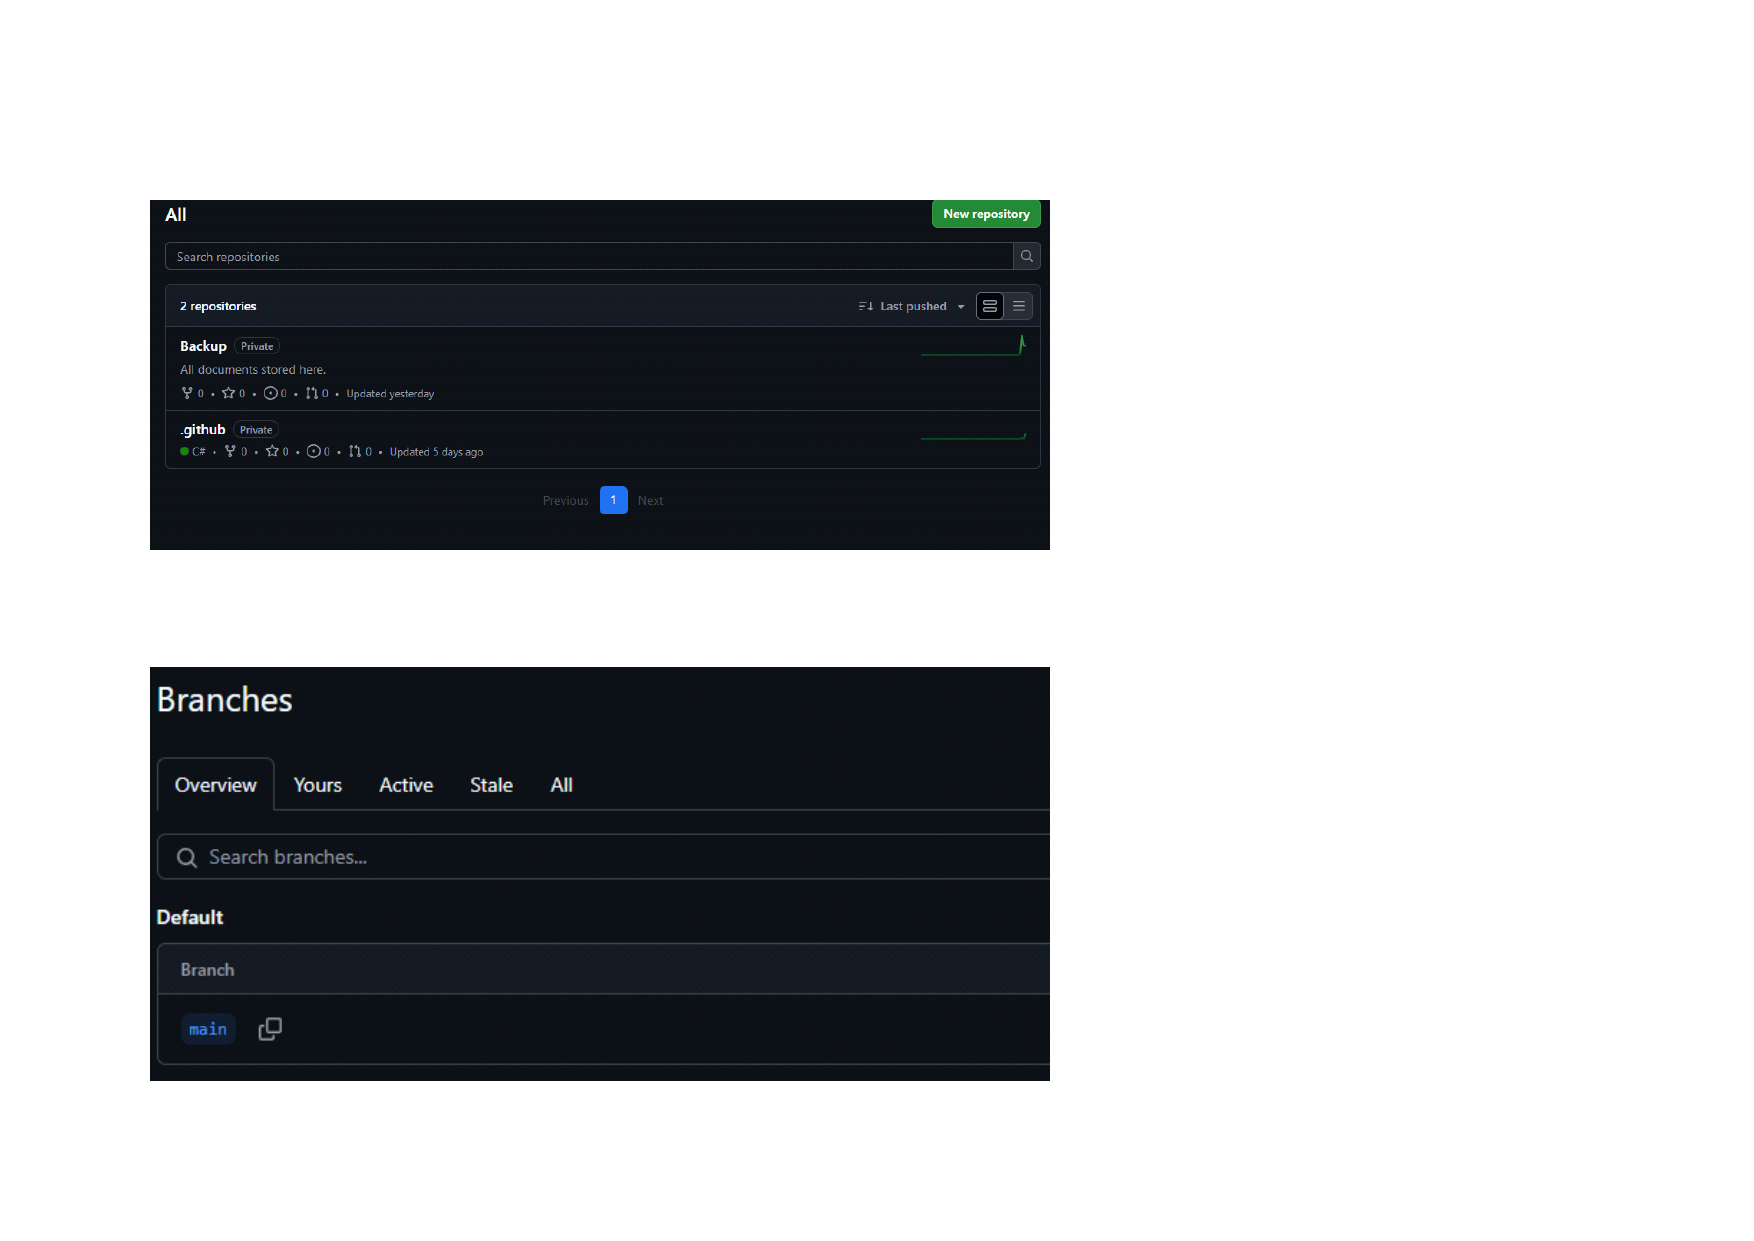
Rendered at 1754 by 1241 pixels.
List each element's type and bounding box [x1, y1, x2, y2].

picture [150, 667, 1050, 1081]
picture [150, 200, 1050, 550]
